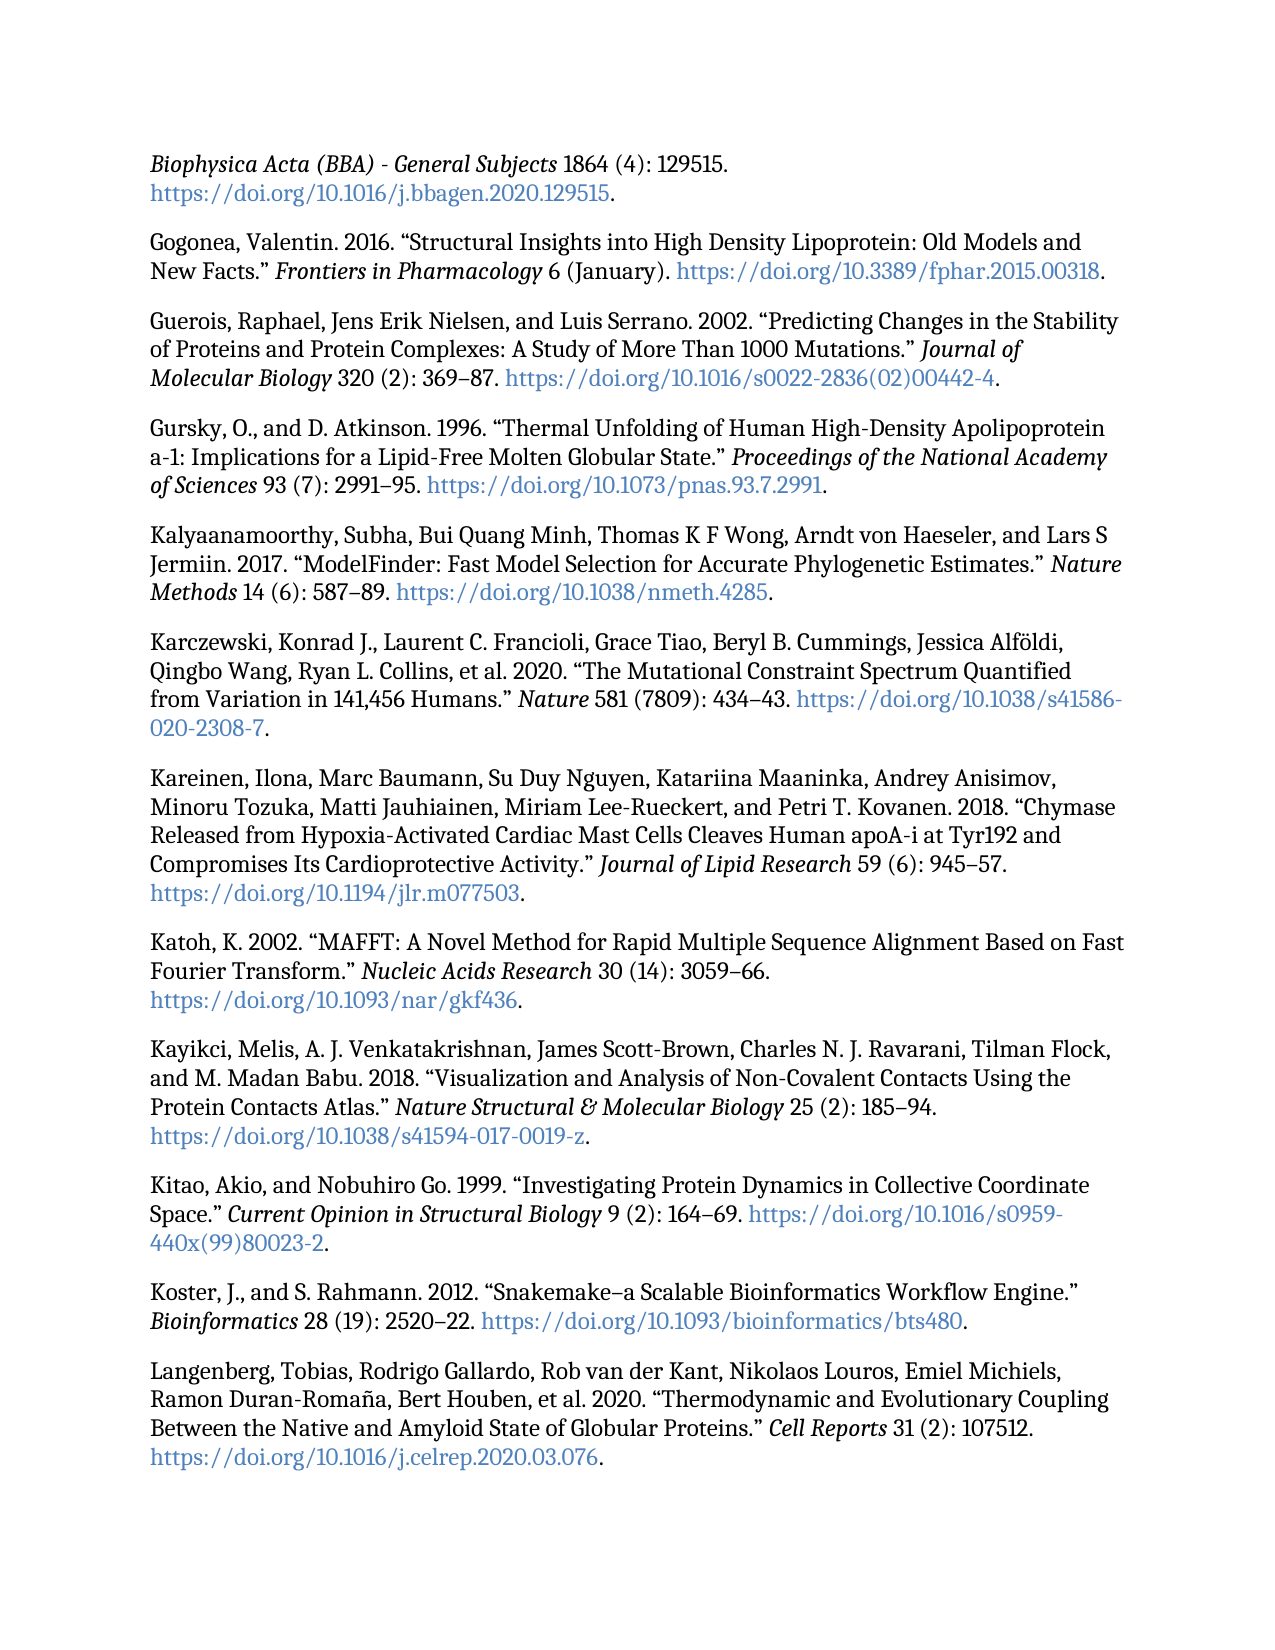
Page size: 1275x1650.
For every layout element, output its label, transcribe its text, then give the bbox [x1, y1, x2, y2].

text Gogonea, Valentin. 2016. “Structural Insights into High Density Lipoprotein: Old Models and New Facts.” Frontiers in Pharmacology 6 (January). https://doi.org/10.3389/fphar.2015.00318. [150, 228, 1125, 286]
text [150, 150, 1125, 207]
text Kareinen, Ilona, Marc Baumann, Su Duy Nguyen, Katariina Maaninka, Andrey Anisimov, Minoru Tozuka, Matti Jauhiainen, Miriam Lee-Rueckert, and Petri T. Kovanen. 2018. “Chymase Released from Hypoxia-Activated Cardiac Mast Cells Cleaves Human apoA-i at Tyr192 and Compromises Its Cardioprotective Activity.” Journal of Lipid Research 59 (6): 945–57. https://doi.org/10.1194/jlr.m077503. [150, 764, 1125, 907]
text Guerois, Raphael, Jens Erik Nielsen, and Luis Serrano. 2002. “Predicting Changes in the Stability of Proteins and Protein Complexes: A Study of More Than 1000 Mutations.” Journal of Molecular Biology 320 (2): 369–87. https://doi.org/10.1016/s0022-2836(02)00442-4. [150, 307, 1125, 393]
text Katoh, K. 2002. “MAFFT: A Novel Method for Rapid Multiple Sequence Alignment Based on Fast Fourier Transform.” Nucleic Acids Research 30 (14): 3059–66. https://doi.org/10.1093/nar/gkf436. [150, 928, 1125, 1014]
text Kalyaanamoorthy, Subha, Bui Quang Minh, Thomas K F Wong, Arndt von Haeseler, and Lars S Jermiin. 2017. “ModelFinder: Fast Model Selection for Accurate Phylogenetic Estimates.” Nature Methods 14 (6): 587–89. https://doi.org/10.1038/nmeth.4285. [150, 521, 1125, 607]
text Kayikci, Melis, A. J. Venkatakrishnan, James Scott-Brown, Charles N. J. Ravarani, Tilman Flock, and M. Madan Babu. 2018. “Visualization and Analysis of Non-Covalent Contacts Using the Protein Contacts Atlas.” Nature Structural & Molecular Biology 25 (2): 185–94. https://doi.org/10.1038/s41594-017-0019-z. [150, 1035, 1125, 1150]
text Karczewski, Konrad J., Laurent C. Francioli, Grace Tiao, Beryl B. Cummings, Jessica Alföldi, Qingbo Wang, Ryan L. Collins, et al. 2020. “The Mutational Constraint Spectrum Quantified from Variation in 141,456 Humans.” Nature 581 (7809): 434–43. https://doi.org/10.1038/s41586-020-2308-7. [150, 628, 1125, 743]
text Gursky, O., and D. Atkinson. 1996. “Thermal Unfolding of Human High-Density Apolipoprotein a-1: Implications for a Lipid-Free Molten Globular State.” Proceedings of the National Academy of Sciences 93 (7): 2991–95. https://doi.org/10.1073/pnas.93.7.2991. [150, 414, 1125, 500]
text Koster, J., and S. Rahmann. 2012. “Snakemake–a Scalable Bioinformatics Workflow Engine.” Bioinformatics 28 (19): 2520–22. https://doi.org/10.1093/bioinformatics/bts480. [150, 1278, 1125, 1336]
text Langenberg, Tobias, Rodrigo Gallardo, Rob van der Kant, Nikolaos Louros, Emiel Michiels, Ramon Duran-Romaña, Bert Houben, et al. 2020. “Thermodynamic and Evolutionary Coupling Between the Native and Amyloid State of Globular Proteins.” Cell Reports 31 (2): 107512. https://doi.org/10.1016/j.celrep.2020.03.076. [150, 1357, 1125, 1472]
text Kitao, Akio, and Nobuhiro Go. 1999. “Investigating Protein Dynamics in Collective Coordinate Space.” Current Opinion in Structural Biology 9 (2): 164–69. https://doi.org/10.1016/s0959-440x(99)80023-2. [150, 1171, 1125, 1257]
